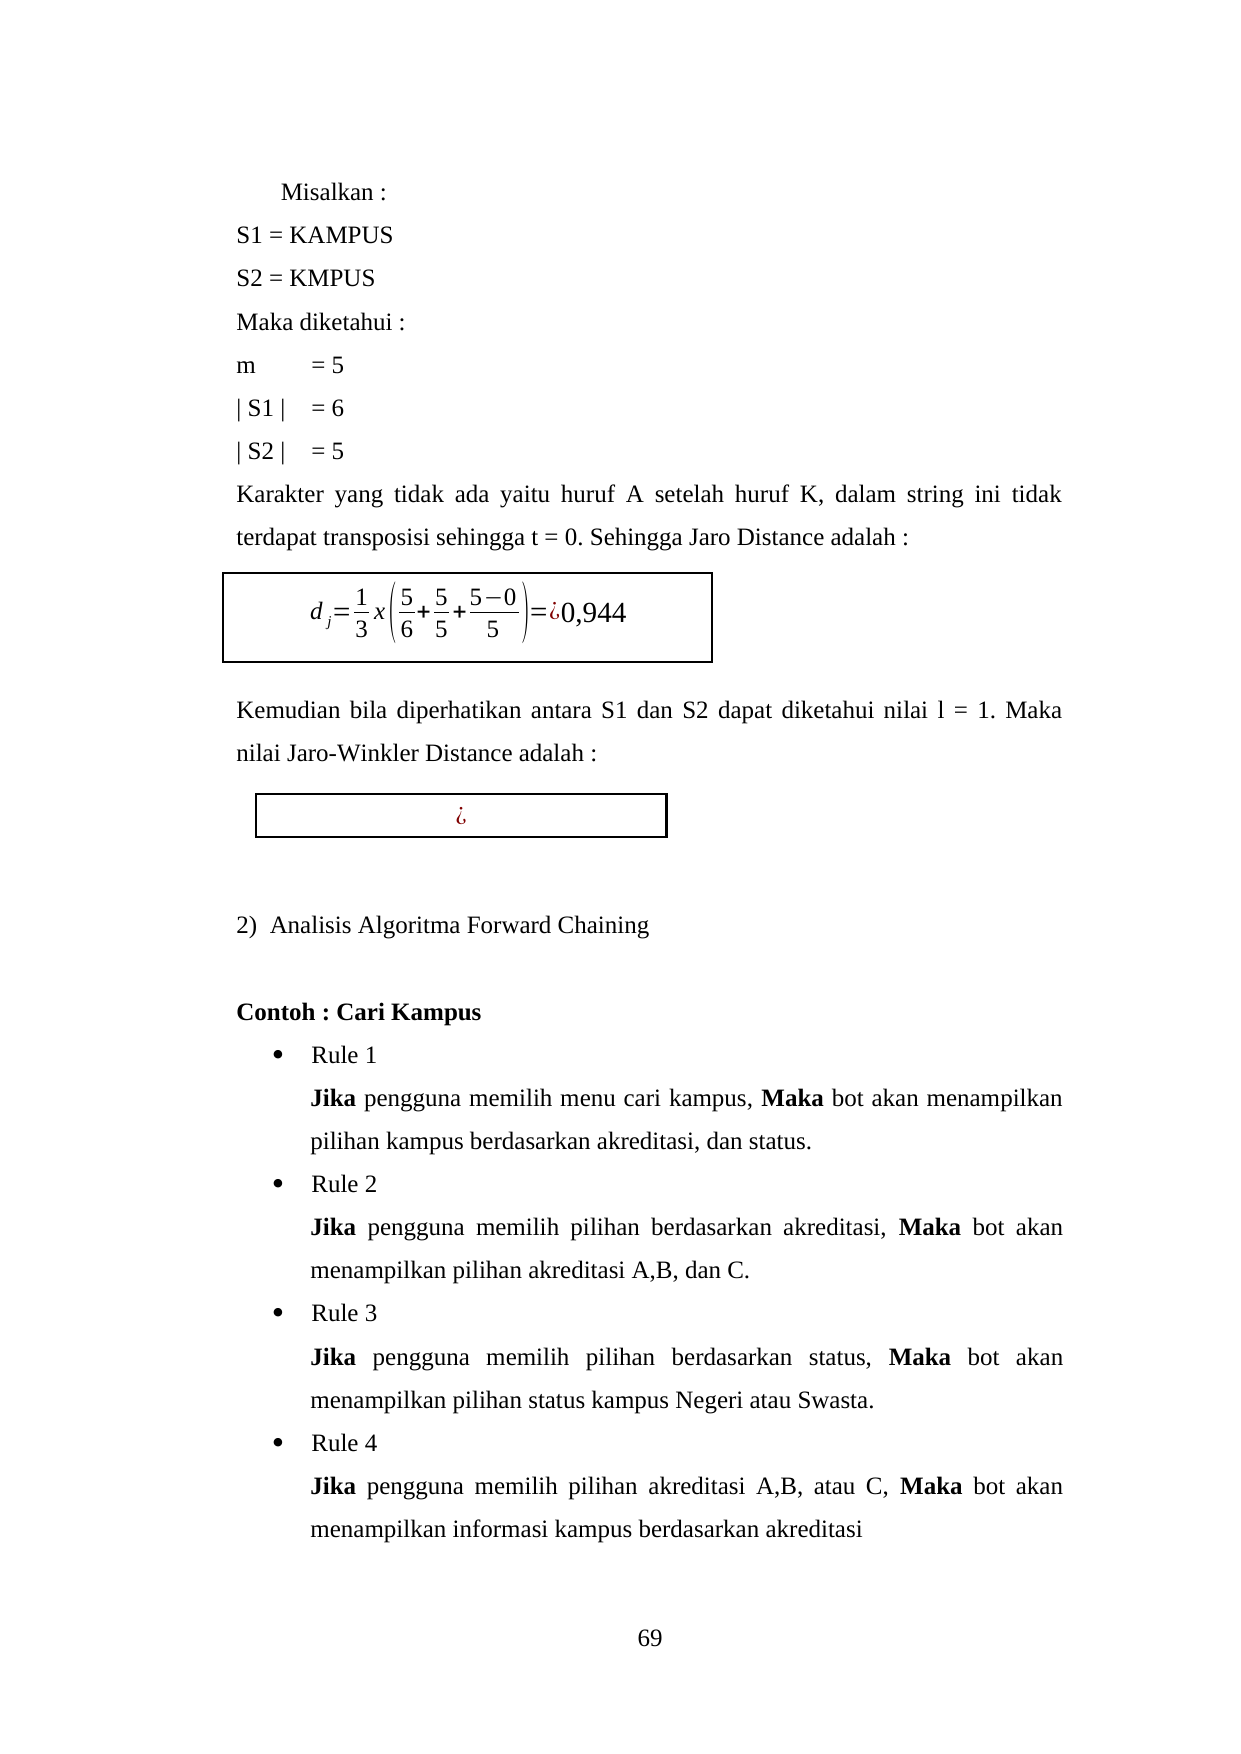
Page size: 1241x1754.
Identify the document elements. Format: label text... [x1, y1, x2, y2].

text Jika pengguna memilih menu cari kampus, Maka bot akan menampilkan pilihan kampus berdasarkan akreditasi, dan status. [310, 1083, 1063, 1155]
text Karakter yang tidak ada yaitu huruf A setelah huruf K, dalam string ini tidak terdapat transposisi sehingga t = 0. Sehingga Jaro Distance adalah : [236, 479, 1063, 551]
text | S2 | = 5 [236, 436, 1063, 465]
list Rule 2 [274, 1169, 1063, 1198]
text Contoh : Cari Kampus [236, 997, 1063, 1025]
text Jika pengguna memilih pilihan berdasarkan akreditasi, Maka bot akan menampilkan pilihan akreditasi A,B, dan C. [310, 1212, 1063, 1284]
text Misalkan : [236, 177, 1063, 206]
text Maka diketahui : [236, 307, 1063, 335]
text Jika pengguna memilih pilihan akreditasi A,B, atau C, Maka bot akan menampilkan informasi kampus berdasarkan akreditasi [310, 1471, 1063, 1543]
text S2 = KMPUS [236, 263, 1063, 292]
text Kemudian bila diperhatikan antara S1 dan S2 dapat diketahui nilai l = 1. Maka nilai Jaro-Winkler Distance adalah : [236, 695, 1063, 767]
list Rule 3 [274, 1298, 1063, 1327]
text | S1 | = 6 [236, 393, 1063, 422]
text 2) Analisis Algoritma Forward Chaining [236, 910, 1063, 939]
list Rule 4 [274, 1428, 1063, 1457]
text Jika pengguna memilih pilihan berdasarkan status, Maka bot akan menampilkan pilihan status kampus Negeri atau Swasta. [310, 1342, 1063, 1413]
text m = 5 [236, 350, 1063, 378]
list Rule 1 [274, 1040, 1063, 1068]
text S1 = KAMPUS [236, 220, 1063, 249]
